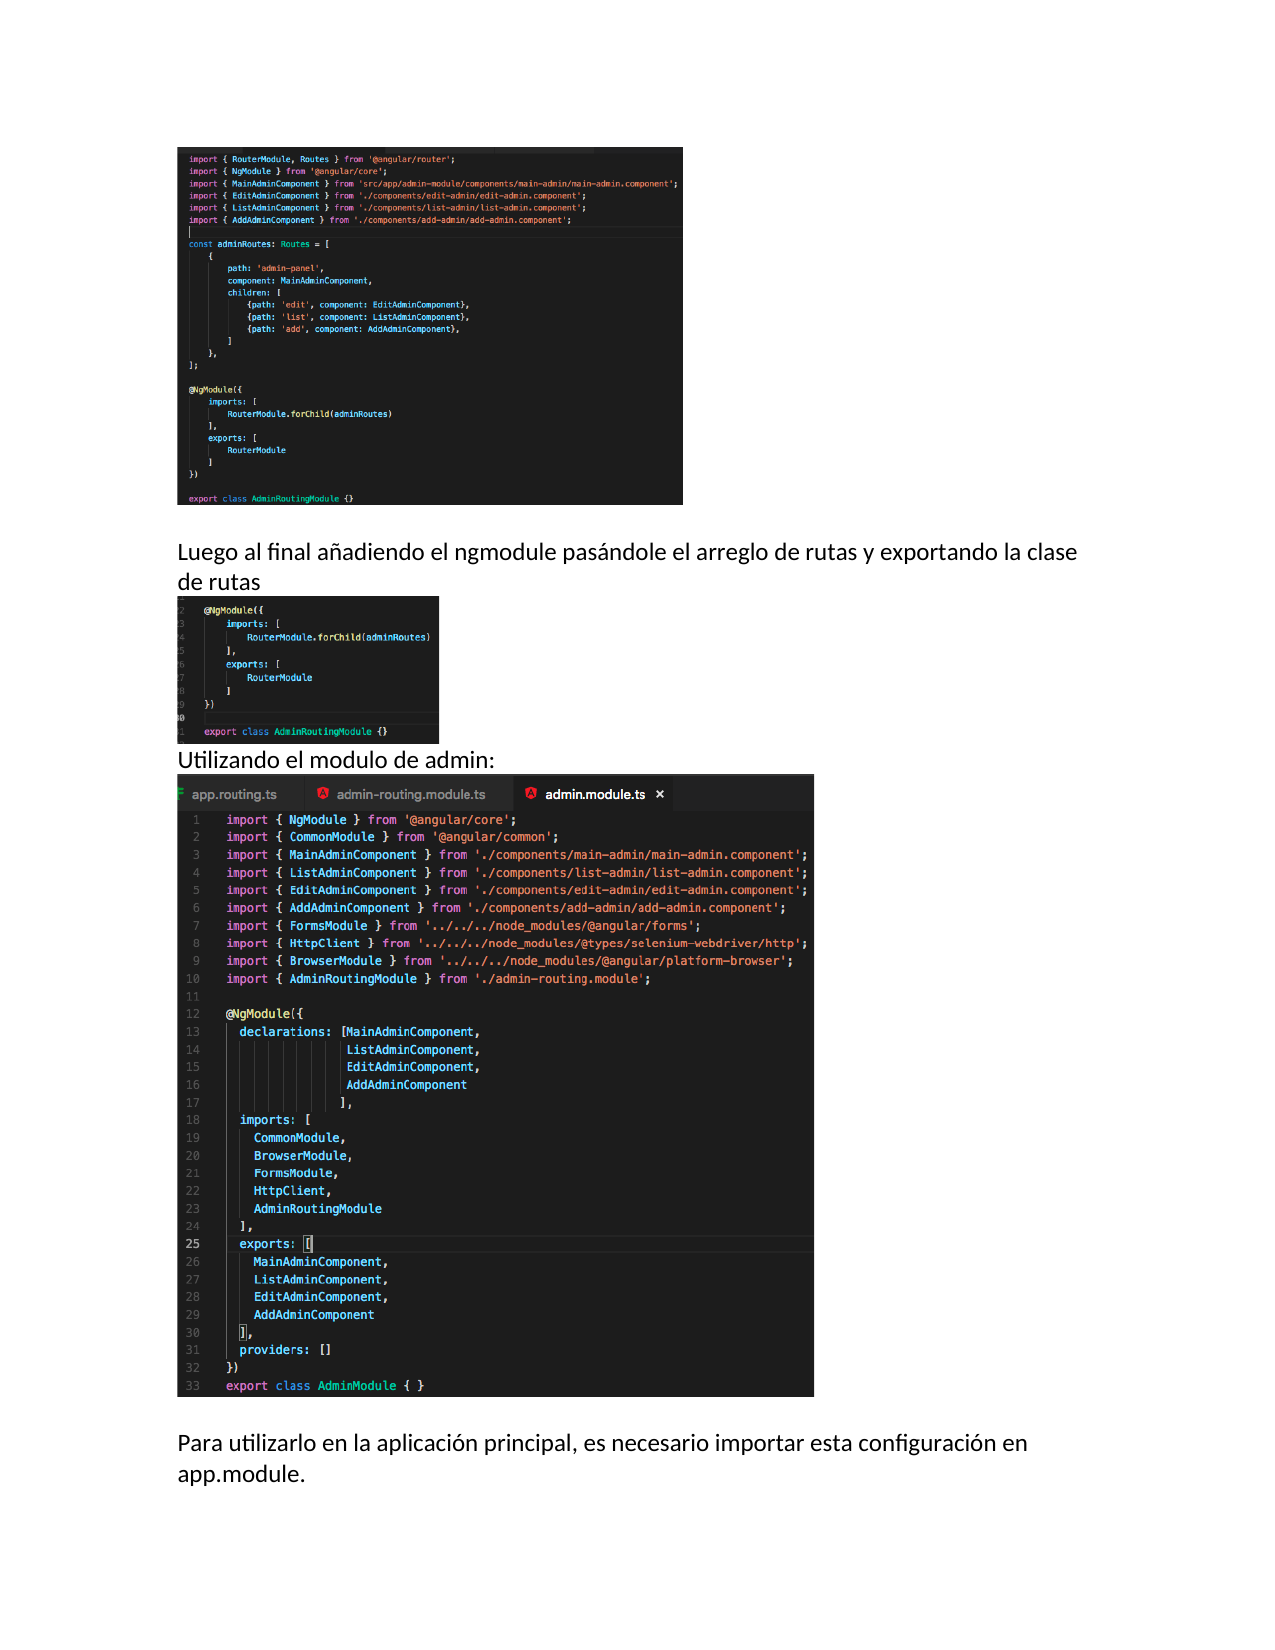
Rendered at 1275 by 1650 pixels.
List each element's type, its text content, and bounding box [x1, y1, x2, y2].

picture [177, 147, 683, 505]
text Para utilizarlo en la aplicación principal, es necesario importar esta configuración en app.module. [177, 1427, 1098, 1488]
picture [177, 596, 440, 744]
picture [177, 774, 815, 1397]
text Utilizando el modulo de admin: [177, 744, 1098, 774]
text Luego al final añadiendo el ngmodule pasándole el arreglo de rutas y exportando la clase de rutas [177, 536, 1098, 597]
